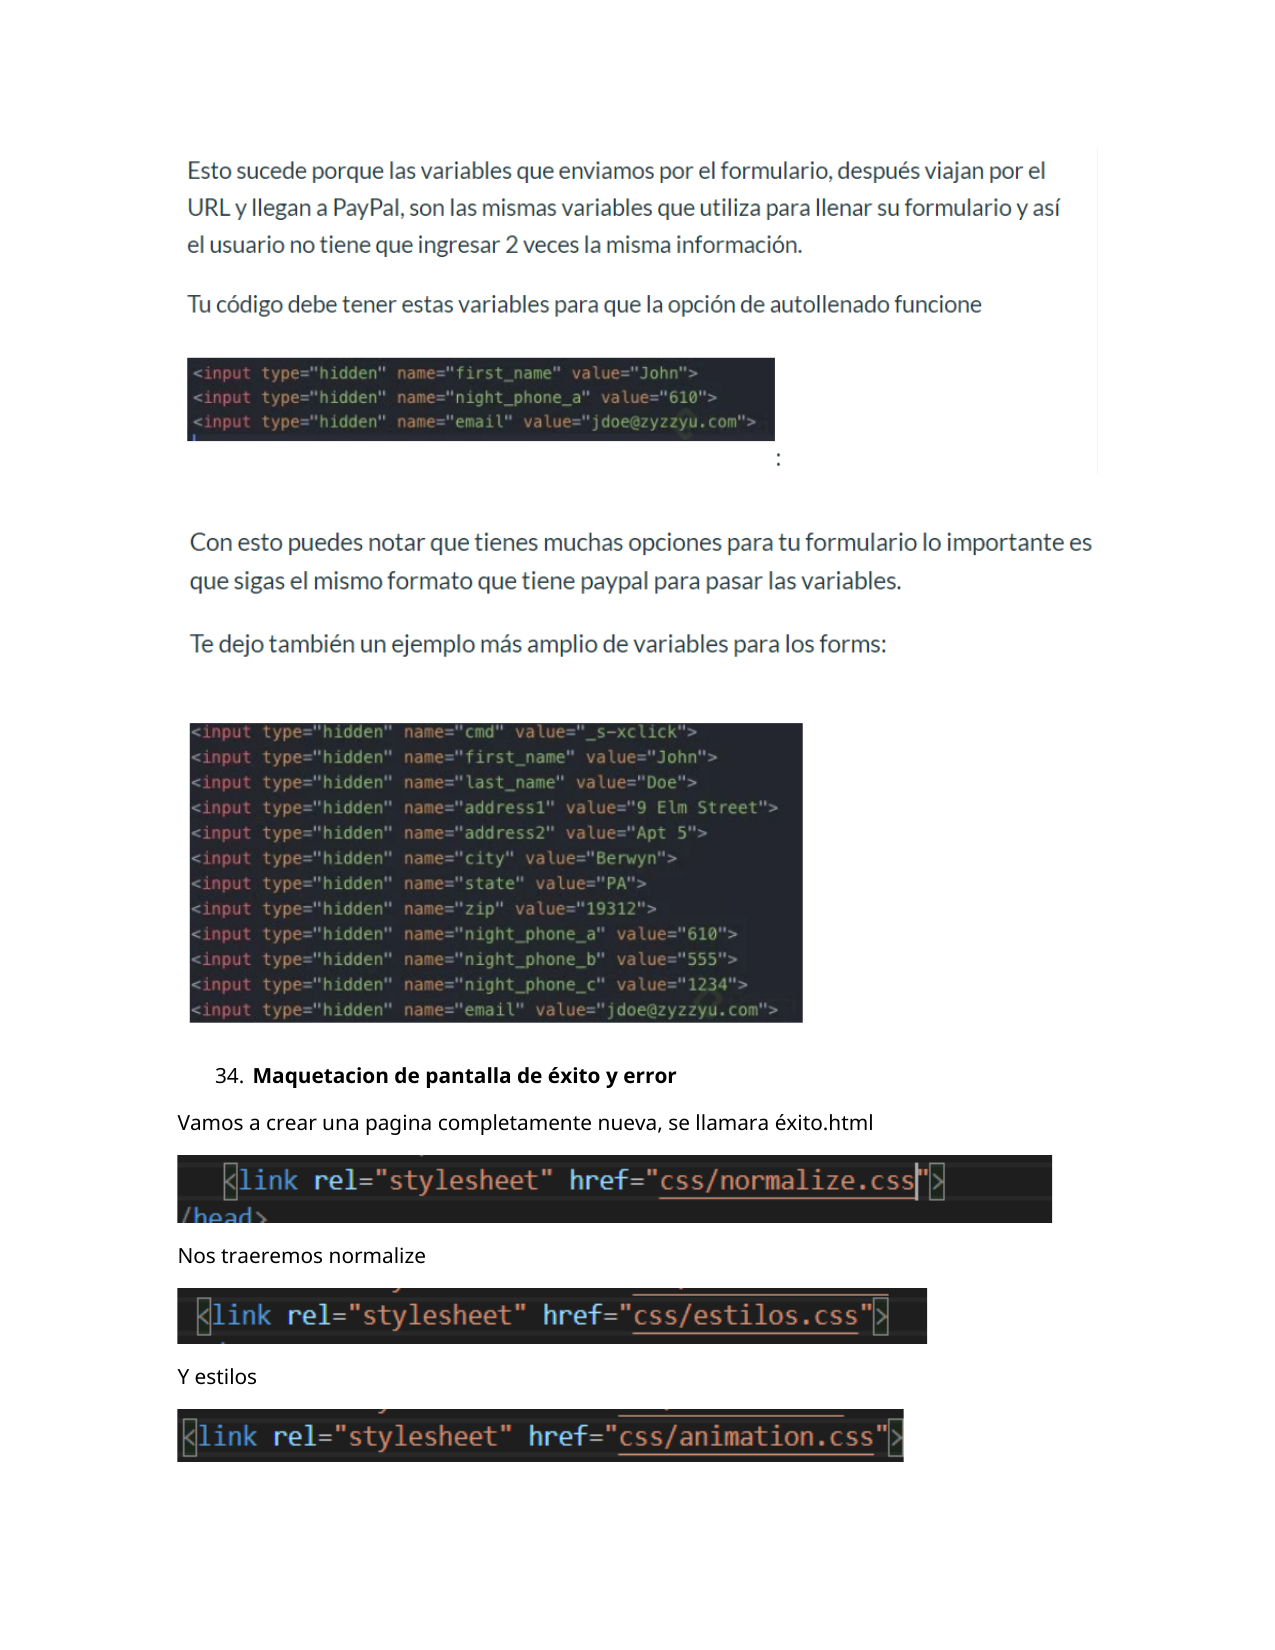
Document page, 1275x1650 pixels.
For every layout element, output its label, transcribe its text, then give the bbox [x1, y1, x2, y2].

picture [177, 492, 1098, 1042]
picture [177, 147, 1098, 474]
text Y estilos [177, 1362, 1098, 1391]
picture [177, 1155, 1053, 1223]
text Nos traeremos normalize [177, 1242, 1098, 1270]
picture [177, 1288, 928, 1344]
picture [177, 1409, 904, 1462]
text Vamos a crear una pagina completamente nueva, se llamara éxito.html [177, 1108, 1098, 1137]
list Maquetacion de pantalla de éxito y error [215, 1061, 1098, 1089]
